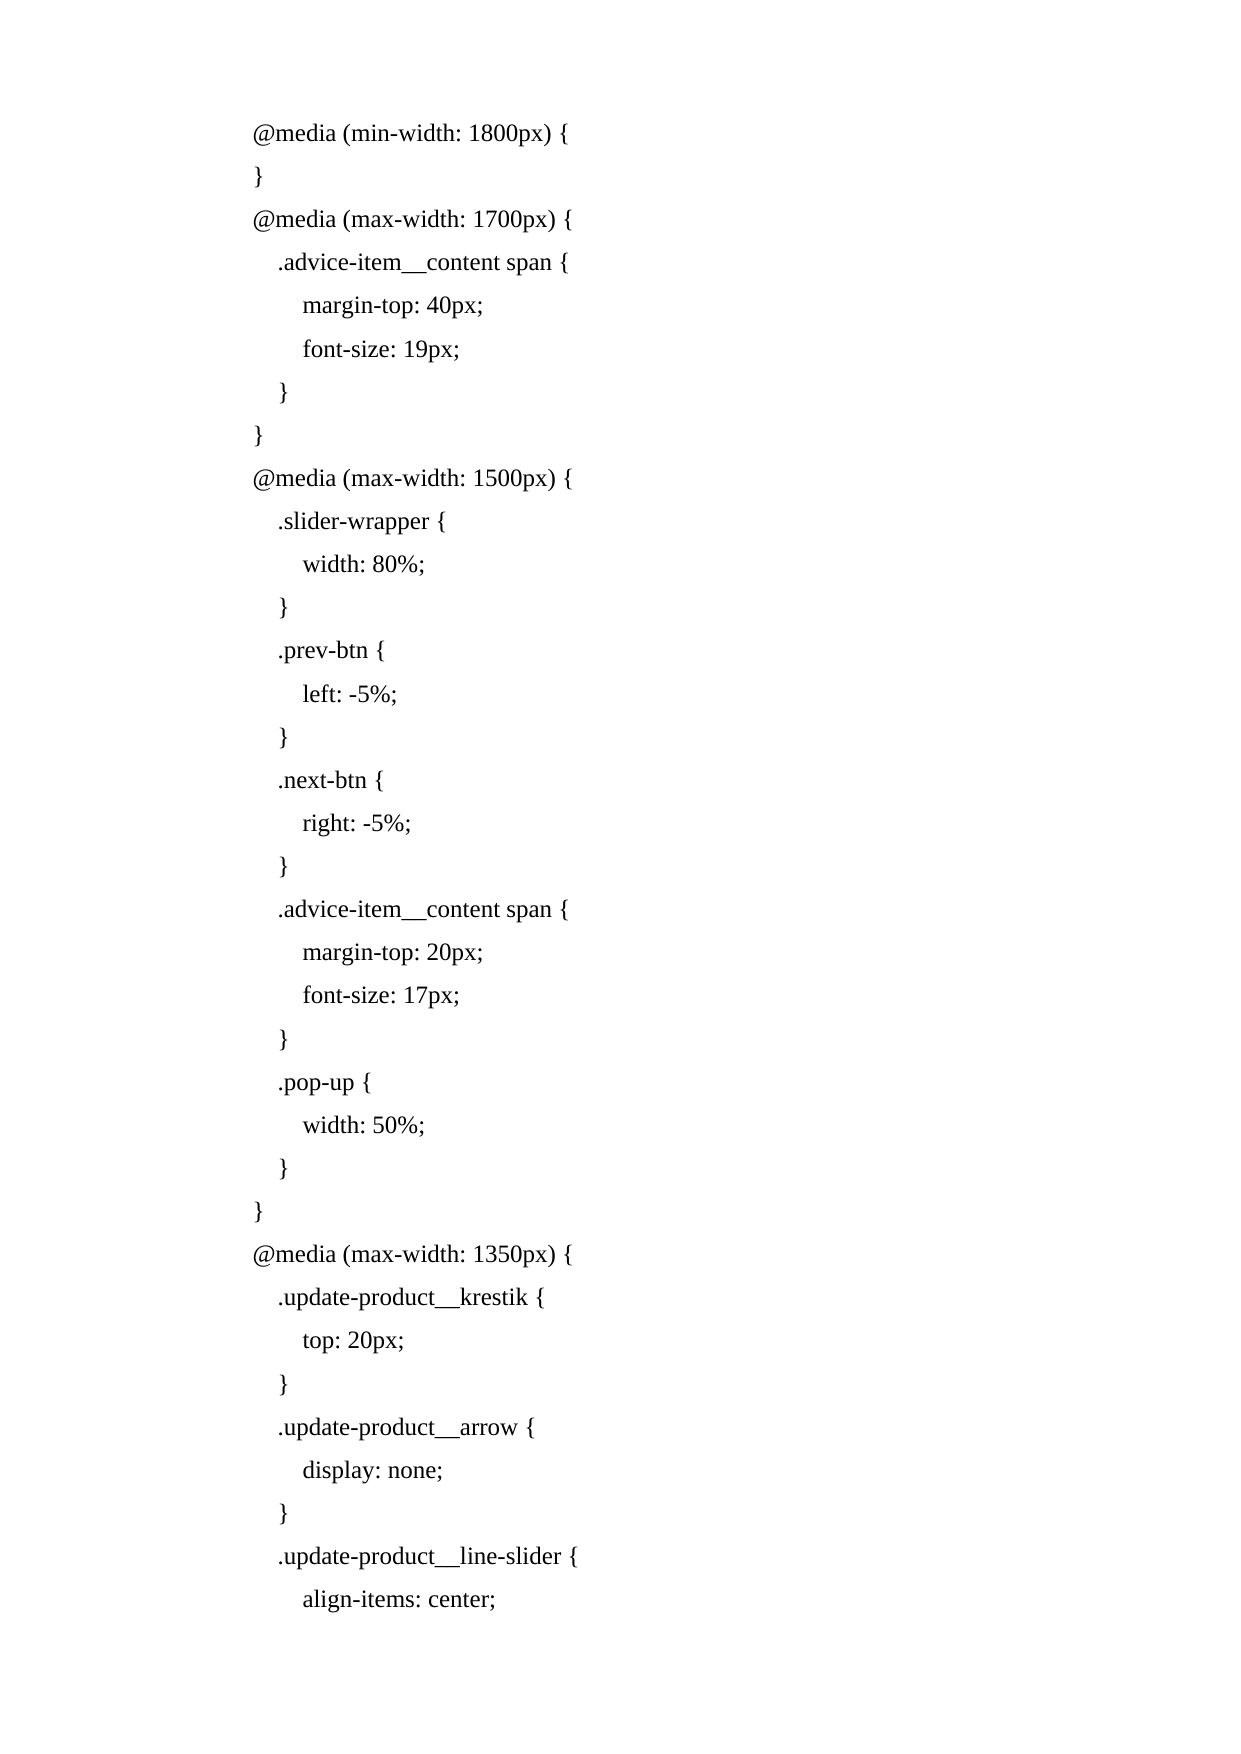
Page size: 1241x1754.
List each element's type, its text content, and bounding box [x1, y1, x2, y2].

list .update-product__line-slider { [252, 1541, 1152, 1570]
list } [252, 1153, 1152, 1182]
list } [252, 851, 1152, 880]
list } [252, 722, 1152, 751]
list } [252, 420, 1152, 449]
list .update-product__arrow { [252, 1412, 1152, 1441]
list .advice-item__content span { [252, 894, 1152, 923]
list } [252, 1369, 1152, 1397]
list @media (min-width: 1800px) { [252, 118, 1152, 147]
list .prev-btn { [252, 636, 1152, 664]
list font-size: 19px; [252, 334, 1152, 362]
list margin-top: 40px; [252, 291, 1152, 319]
list display: none; [252, 1455, 1152, 1484]
list @media (max-width: 1500px) { [252, 463, 1152, 492]
list .pop-up { [252, 1067, 1152, 1096]
list .next-btn { [252, 765, 1152, 794]
list width: 80%; [252, 549, 1152, 578]
list top: 20px; [252, 1326, 1152, 1354]
list .advice-item__content span { [252, 247, 1152, 276]
list font-size: 17px; [252, 981, 1152, 1009]
list } [252, 1498, 1152, 1527]
list } [252, 161, 1152, 190]
list left: -5%; [252, 679, 1152, 707]
list width: 50%; [252, 1110, 1152, 1139]
list } [252, 1196, 1152, 1225]
list right: -5%; [252, 808, 1152, 837]
list align-items: center; [252, 1584, 1152, 1613]
list } [252, 592, 1152, 621]
list @media (max-width: 1350px) { [252, 1239, 1152, 1268]
list } [252, 1024, 1152, 1052]
list .slider-wrapper { [252, 506, 1152, 535]
list margin-top: 20px; [252, 937, 1152, 966]
list } [252, 377, 1152, 406]
list .update-product__krestik { [252, 1282, 1152, 1311]
list @media (max-width: 1700px) { [252, 204, 1152, 233]
